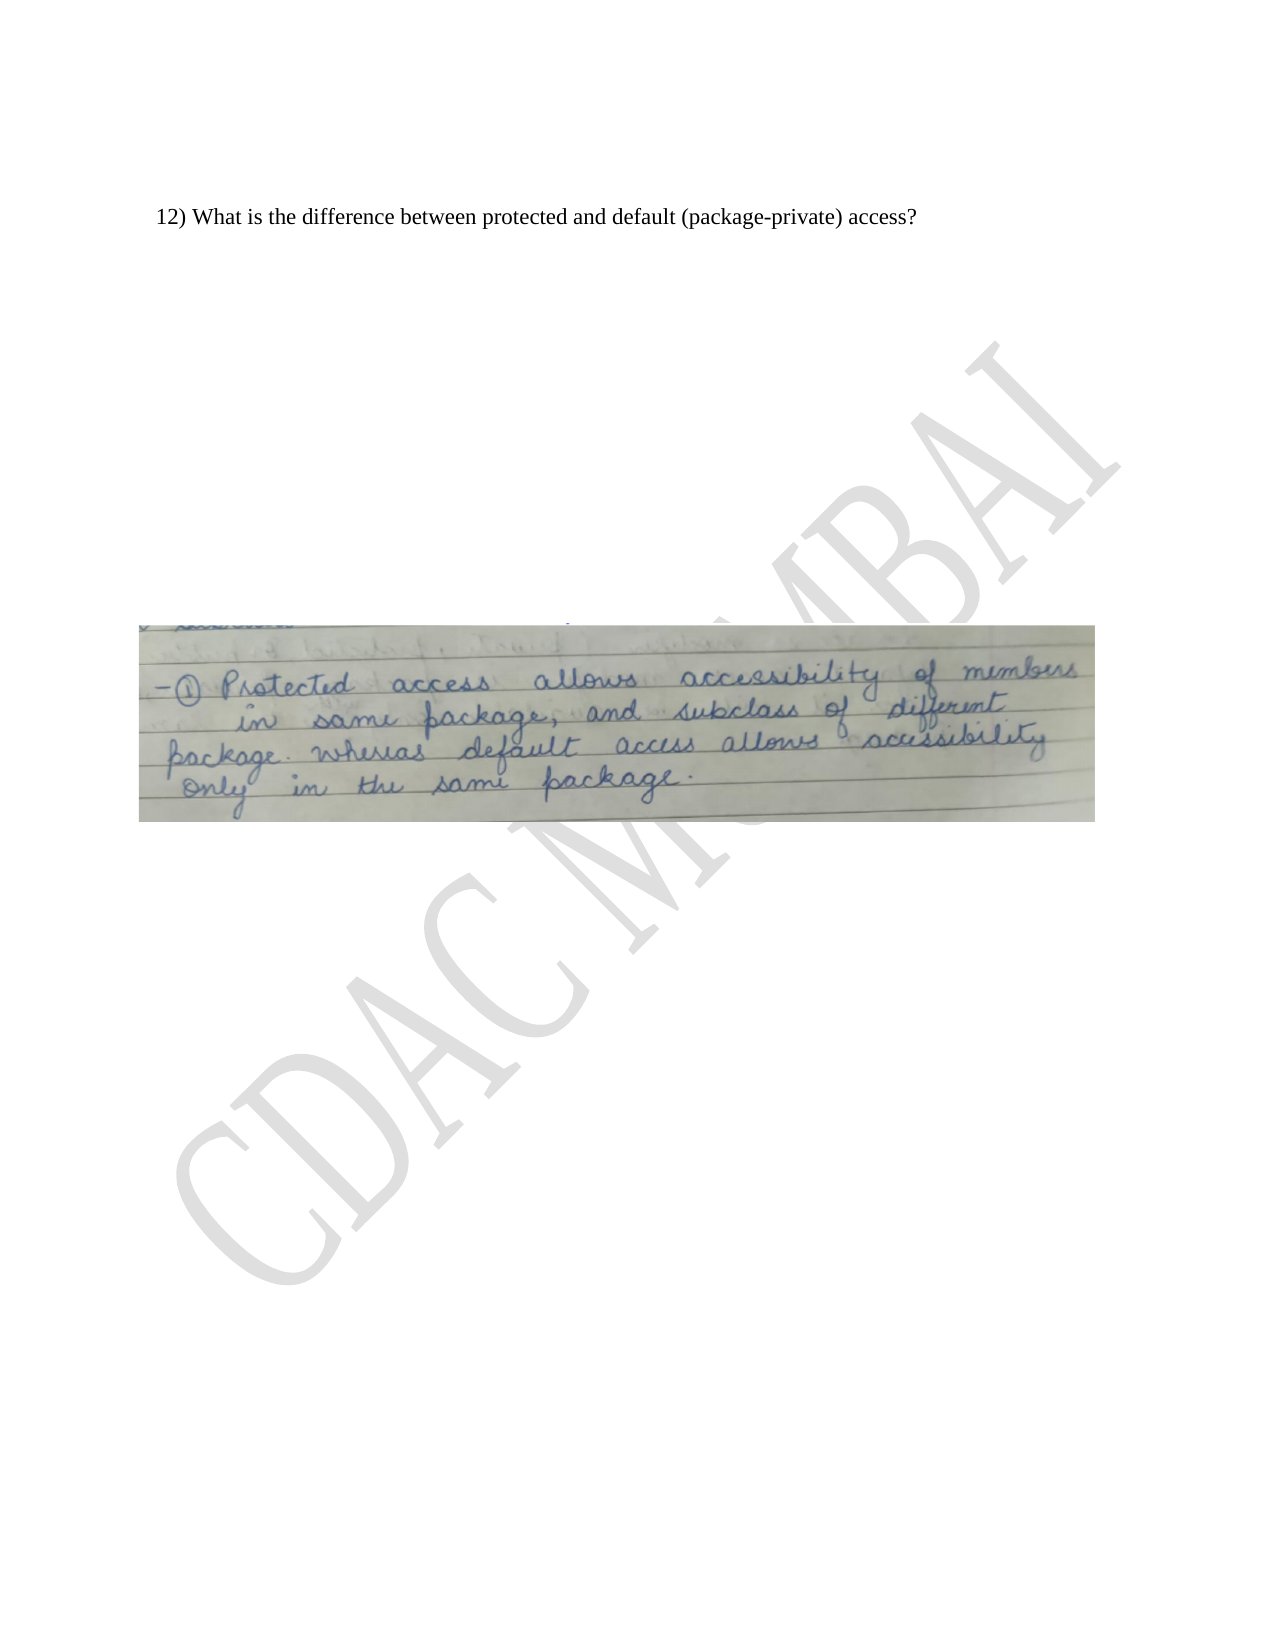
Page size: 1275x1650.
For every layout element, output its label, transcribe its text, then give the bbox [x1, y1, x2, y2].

text 12) What is the difference between protected and default (package-private) access? [150, 203, 1125, 1188]
picture [138, 623, 1094, 822]
